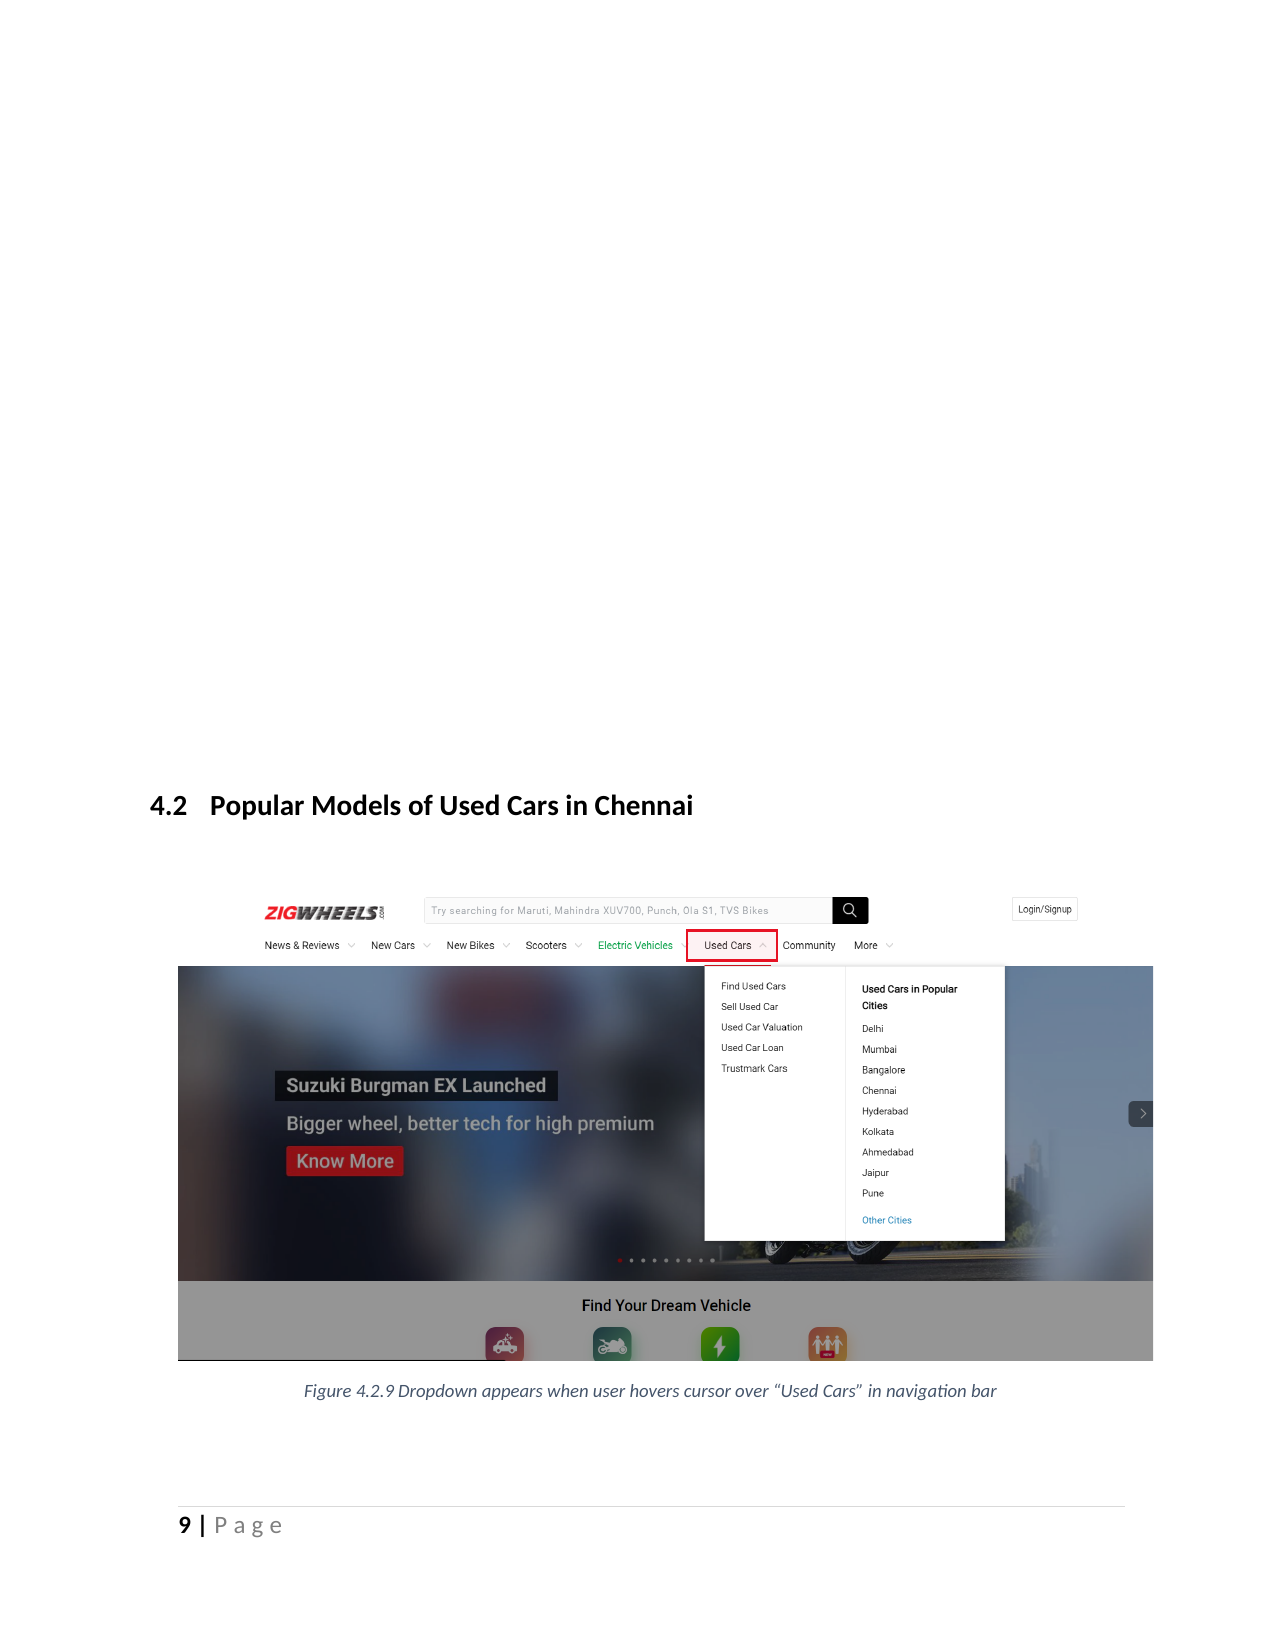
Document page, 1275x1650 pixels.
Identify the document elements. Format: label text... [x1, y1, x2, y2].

picture [178, 892, 1154, 1361]
subtitle Popular Models of Used Cars in Chennai [150, 787, 1125, 823]
